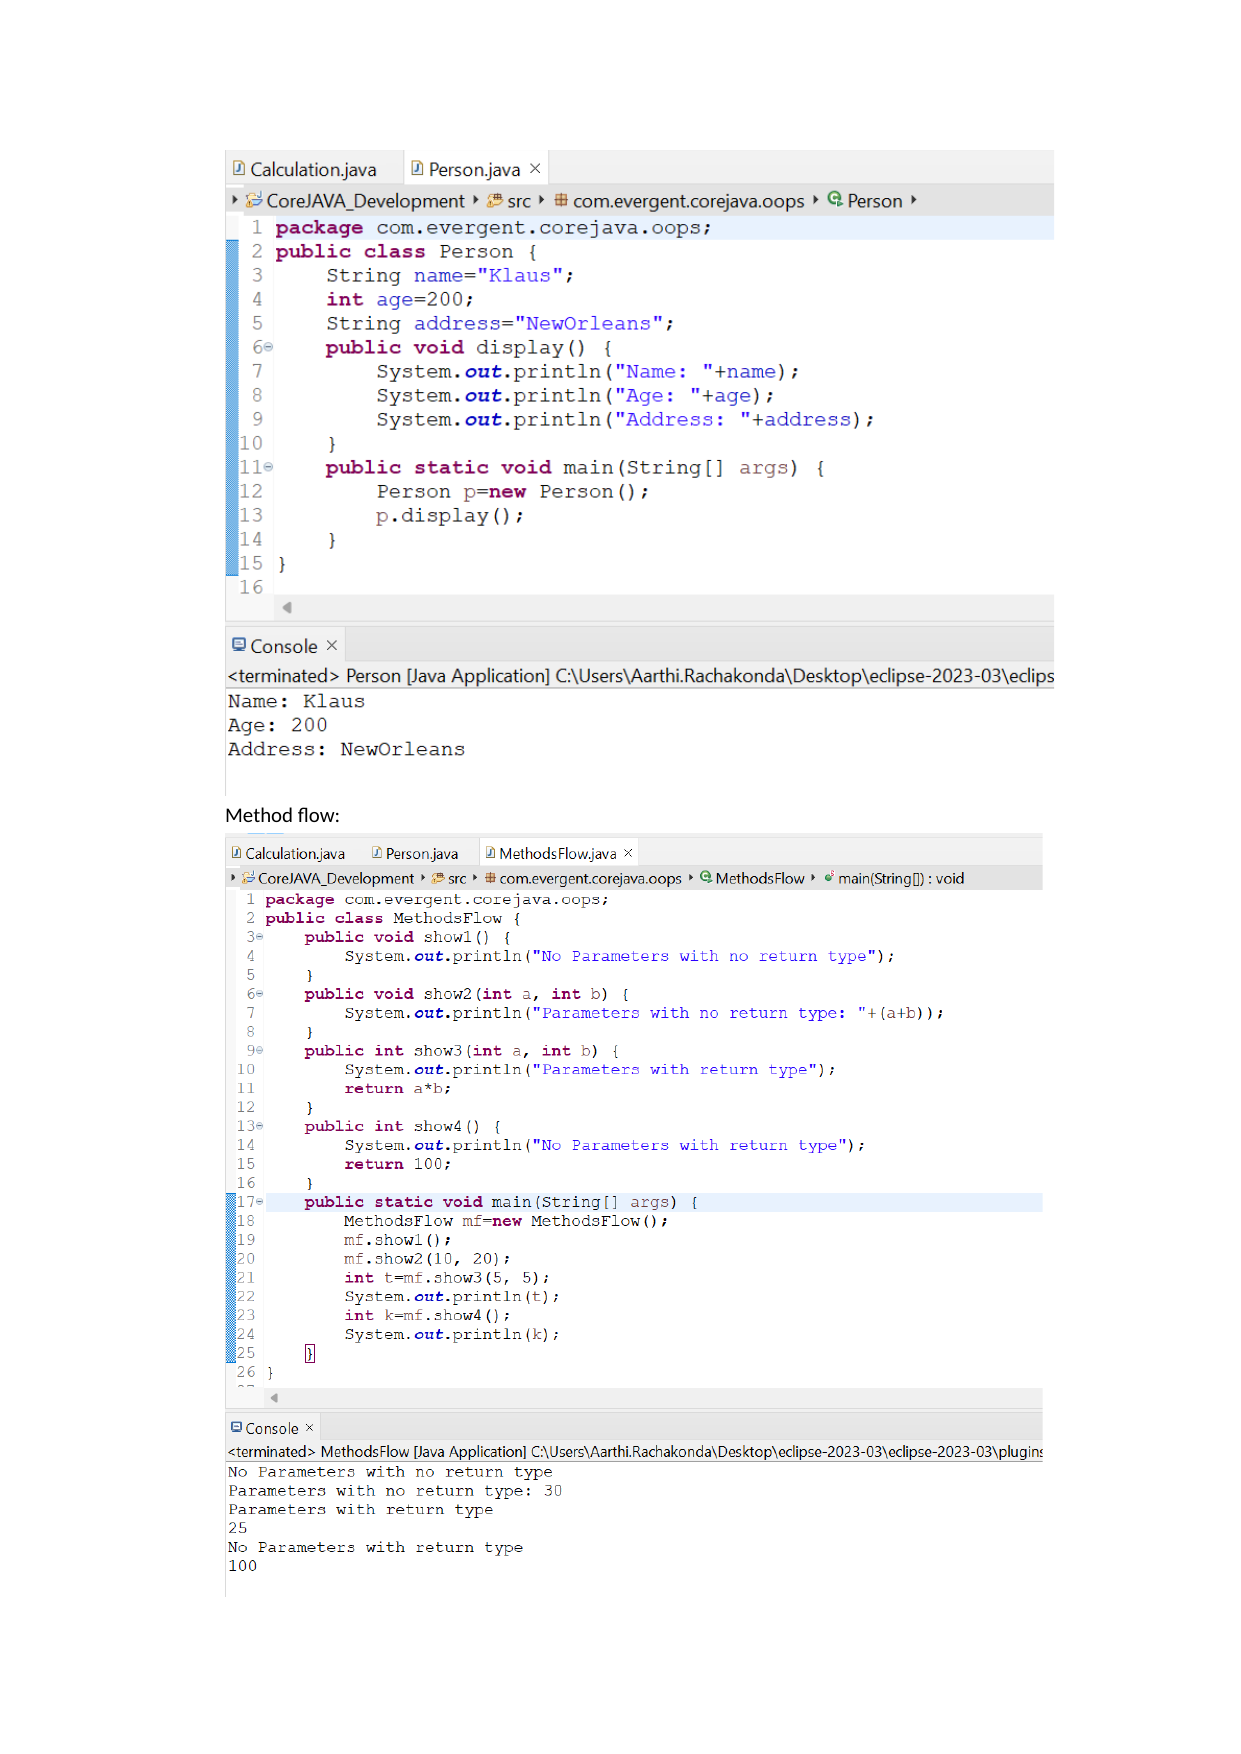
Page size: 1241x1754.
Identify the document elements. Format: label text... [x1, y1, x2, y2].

picture [225, 150, 1055, 796]
picture [225, 833, 1043, 1597]
list Method flow: [225, 802, 1053, 828]
